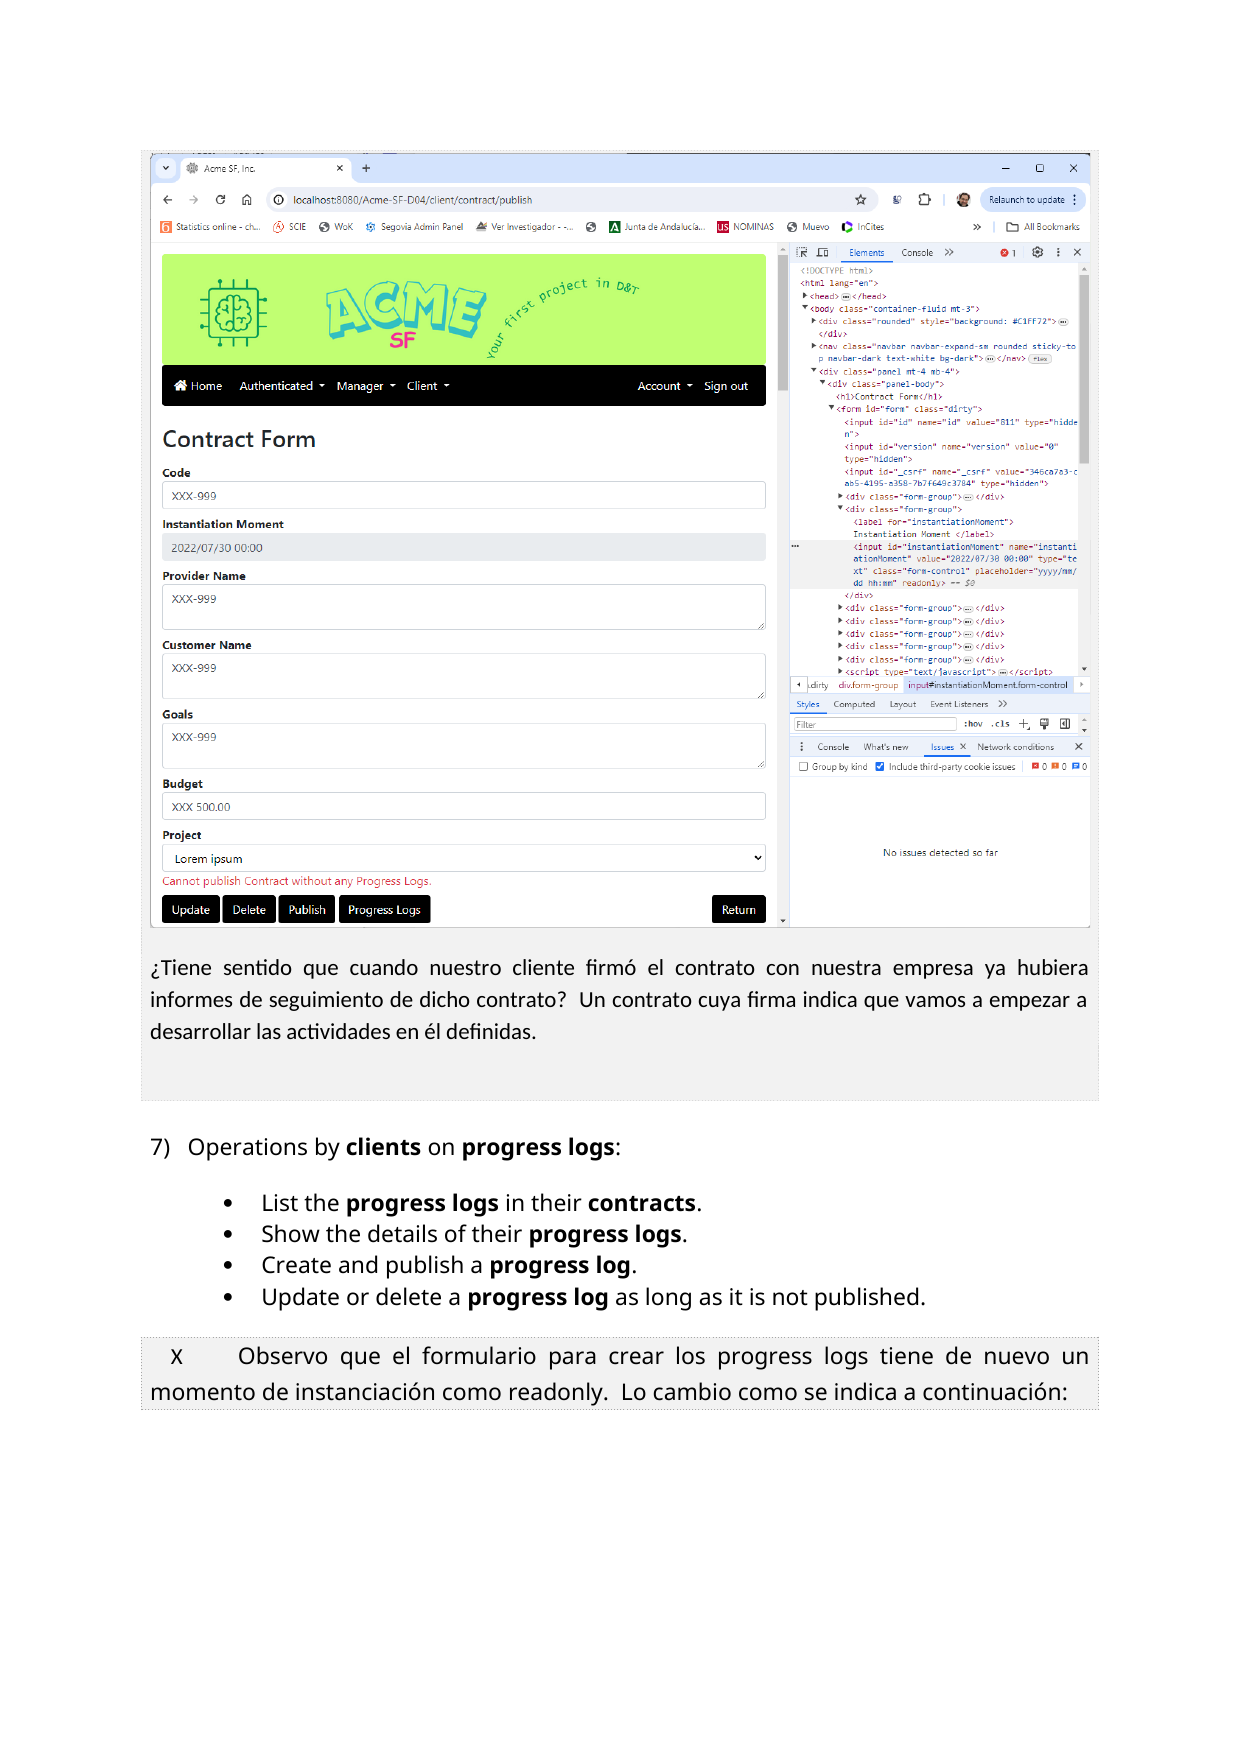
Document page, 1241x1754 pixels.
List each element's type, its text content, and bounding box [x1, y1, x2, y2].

list Update or delete a progress log as long as it is not published. [224, 1280, 1090, 1312]
list Operations by clients on progress logs: [150, 1130, 1090, 1162]
list Create and publish a progress log. [224, 1249, 1090, 1280]
list Show the details of their progress logs. [224, 1218, 1090, 1249]
text Observo que el formulario para crear los progress logs tiene de nuevo un momento de instanciación como readonly. Lo cambio como se indica a continuación: [141, 1337, 1099, 1410]
picture [150, 153, 1091, 928]
text ¿Tiene sentido que cuando nuestro cliente firmó el contrato con nuestra empresa ya hubiera informes de seguimiento de dicho contrato? Un contrato cuya firma indica que vamos a empezar a desarrollar las actividades en él definidas. [141, 949, 1099, 1045]
list List the progress logs in their contracts. [224, 1187, 1090, 1218]
